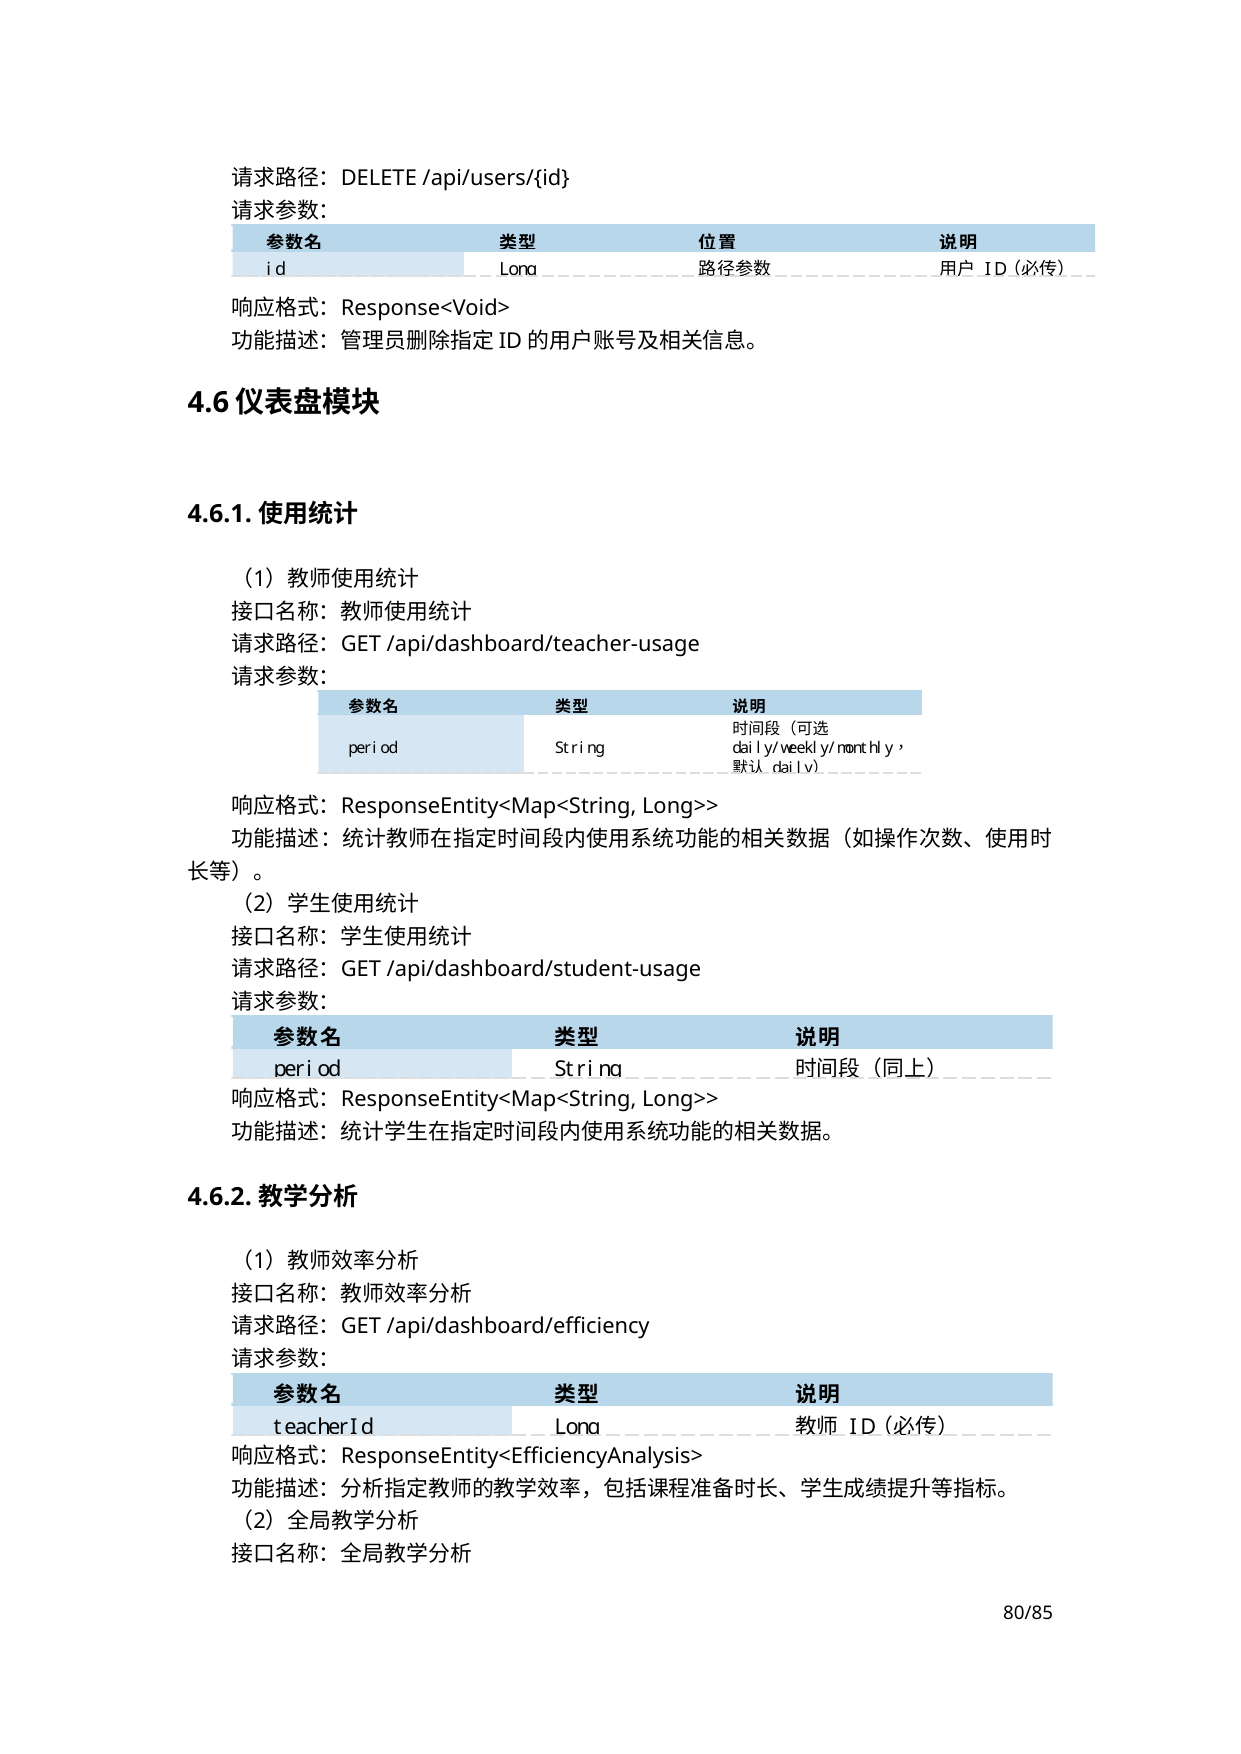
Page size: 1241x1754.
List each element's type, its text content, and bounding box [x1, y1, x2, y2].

text 响应格式：ResponseEntity<Map<String, Long>> [187, 1081, 1053, 1113]
text 请求路径：GET /api/dashboard/student-usage [187, 951, 1053, 983]
text 请求参数： [187, 658, 1053, 691]
text 请求路径：GET /api/dashboard/efficiency [187, 1308, 1053, 1341]
text （1）教师使用统计 [187, 561, 1053, 593]
text 接口名称：教师使用统计 [187, 593, 1053, 626]
text 请求路径：DELETE /api/users/{id} [187, 160, 1053, 192]
text 接口名称：全局教学分析 [187, 1536, 1053, 1568]
text 请求参数： [187, 1341, 1053, 1373]
subtitle 4.6.2. 教学分析 [187, 1162, 1053, 1227]
text 功能描述：统计学生在指定时间段内使用系统功能的相关数据。 [187, 1113, 1053, 1146]
text 功能描述：统计教师在指定时间段内使用系统功能的相关数据（如操作次数、使用时长等）。 [187, 821, 1053, 886]
text 响应格式：Response<Void> [187, 290, 1053, 322]
subtitle 4.6.1. 使用统计 [187, 479, 1053, 544]
text 功能描述：管理员删除指定 ID 的用户账号及相关信息。 [187, 322, 1053, 355]
text （2）全局教学分析 [187, 1503, 1053, 1536]
text （2）学生使用统计 [187, 886, 1053, 918]
text 接口名称：学生使用统计 [187, 918, 1053, 951]
subtitle 4.6仪表盘模块 [187, 367, 1053, 432]
text 接口名称：教师效率分析 [187, 1276, 1053, 1308]
text 功能描述：分析指定教师的教学效率，包括课程准备时长、学生成绩提升等指标。 [187, 1471, 1053, 1503]
text 请求参数： [187, 192, 1053, 225]
text 请求参数： [187, 983, 1053, 1016]
text 响应格式：ResponseEntity<EfficiencyAnalysis> [187, 1438, 1053, 1471]
text 响应格式：ResponseEntity<Map<String, Long>> [187, 788, 1053, 821]
text （1）教师效率分析 [187, 1243, 1053, 1276]
text 请求路径：GET /api/dashboard/teacher-usage [187, 626, 1053, 658]
